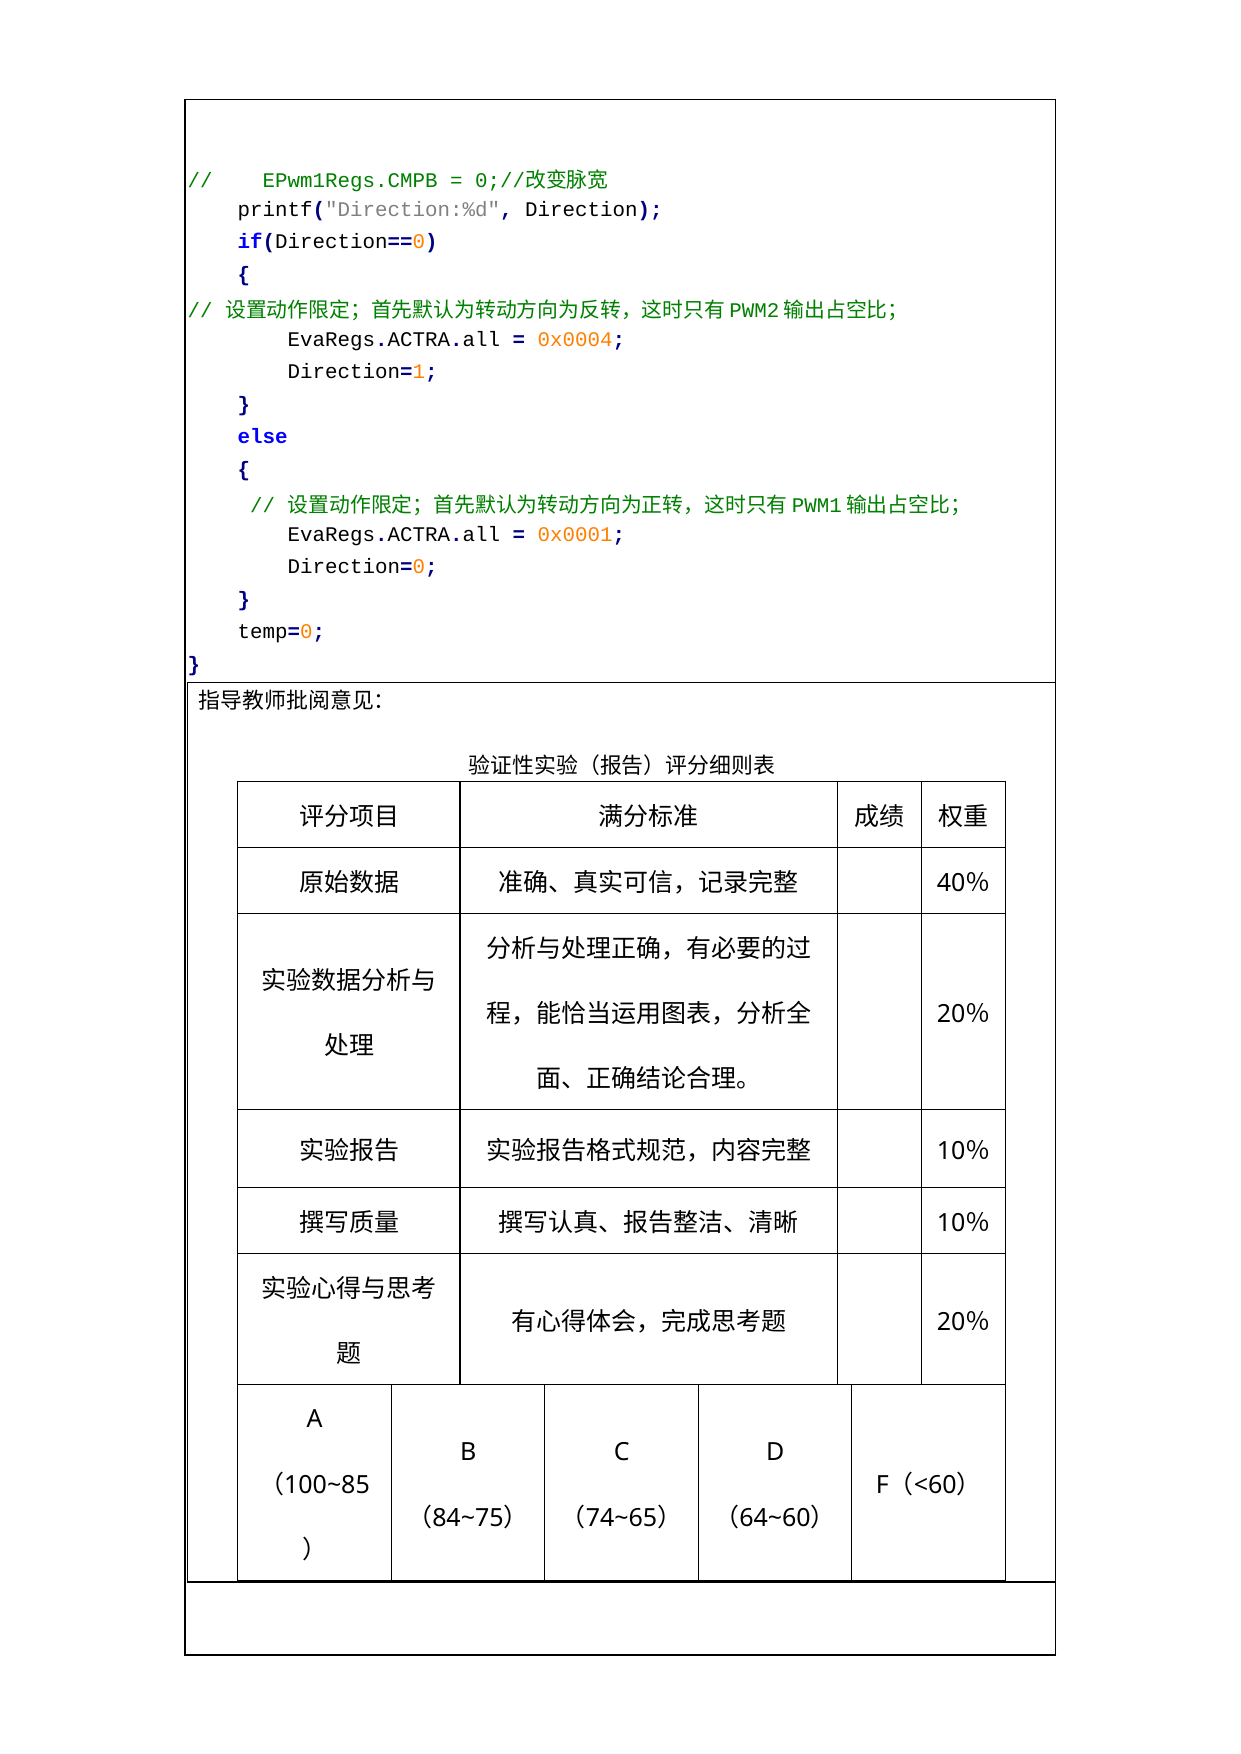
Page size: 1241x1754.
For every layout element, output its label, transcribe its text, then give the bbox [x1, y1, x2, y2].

text EvaRegs.ACTRA.all = 0x0004; [187, 324, 1053, 357]
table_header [188, 683, 1055, 1581]
text Direction=0; [187, 552, 1053, 584]
text { [187, 259, 1053, 292]
text } [187, 389, 1053, 422]
text temp=0; [187, 617, 1053, 649]
text // 设置动作限定；首先默认为转动方向为反转，这时只有PWM2输出占空比； [187, 292, 1053, 324]
text } [187, 584, 1053, 617]
text EvaRegs.ACTRA.all = 0x0001; [187, 519, 1053, 552]
text printf("Direction:%d", Direction); [187, 194, 1053, 227]
text else [187, 422, 1053, 454]
text Direction=1; [187, 357, 1053, 389]
text { [187, 454, 1053, 487]
text // 设置动作限定；首先默认为转动方向为正转，这时只有PWM1输出占空比； [187, 487, 1053, 519]
text if(Direction==0) [187, 227, 1053, 259]
text // EPwm1Regs.CMPB = 0;//改变脉宽 [187, 162, 1053, 194]
text } [187, 649, 1053, 682]
